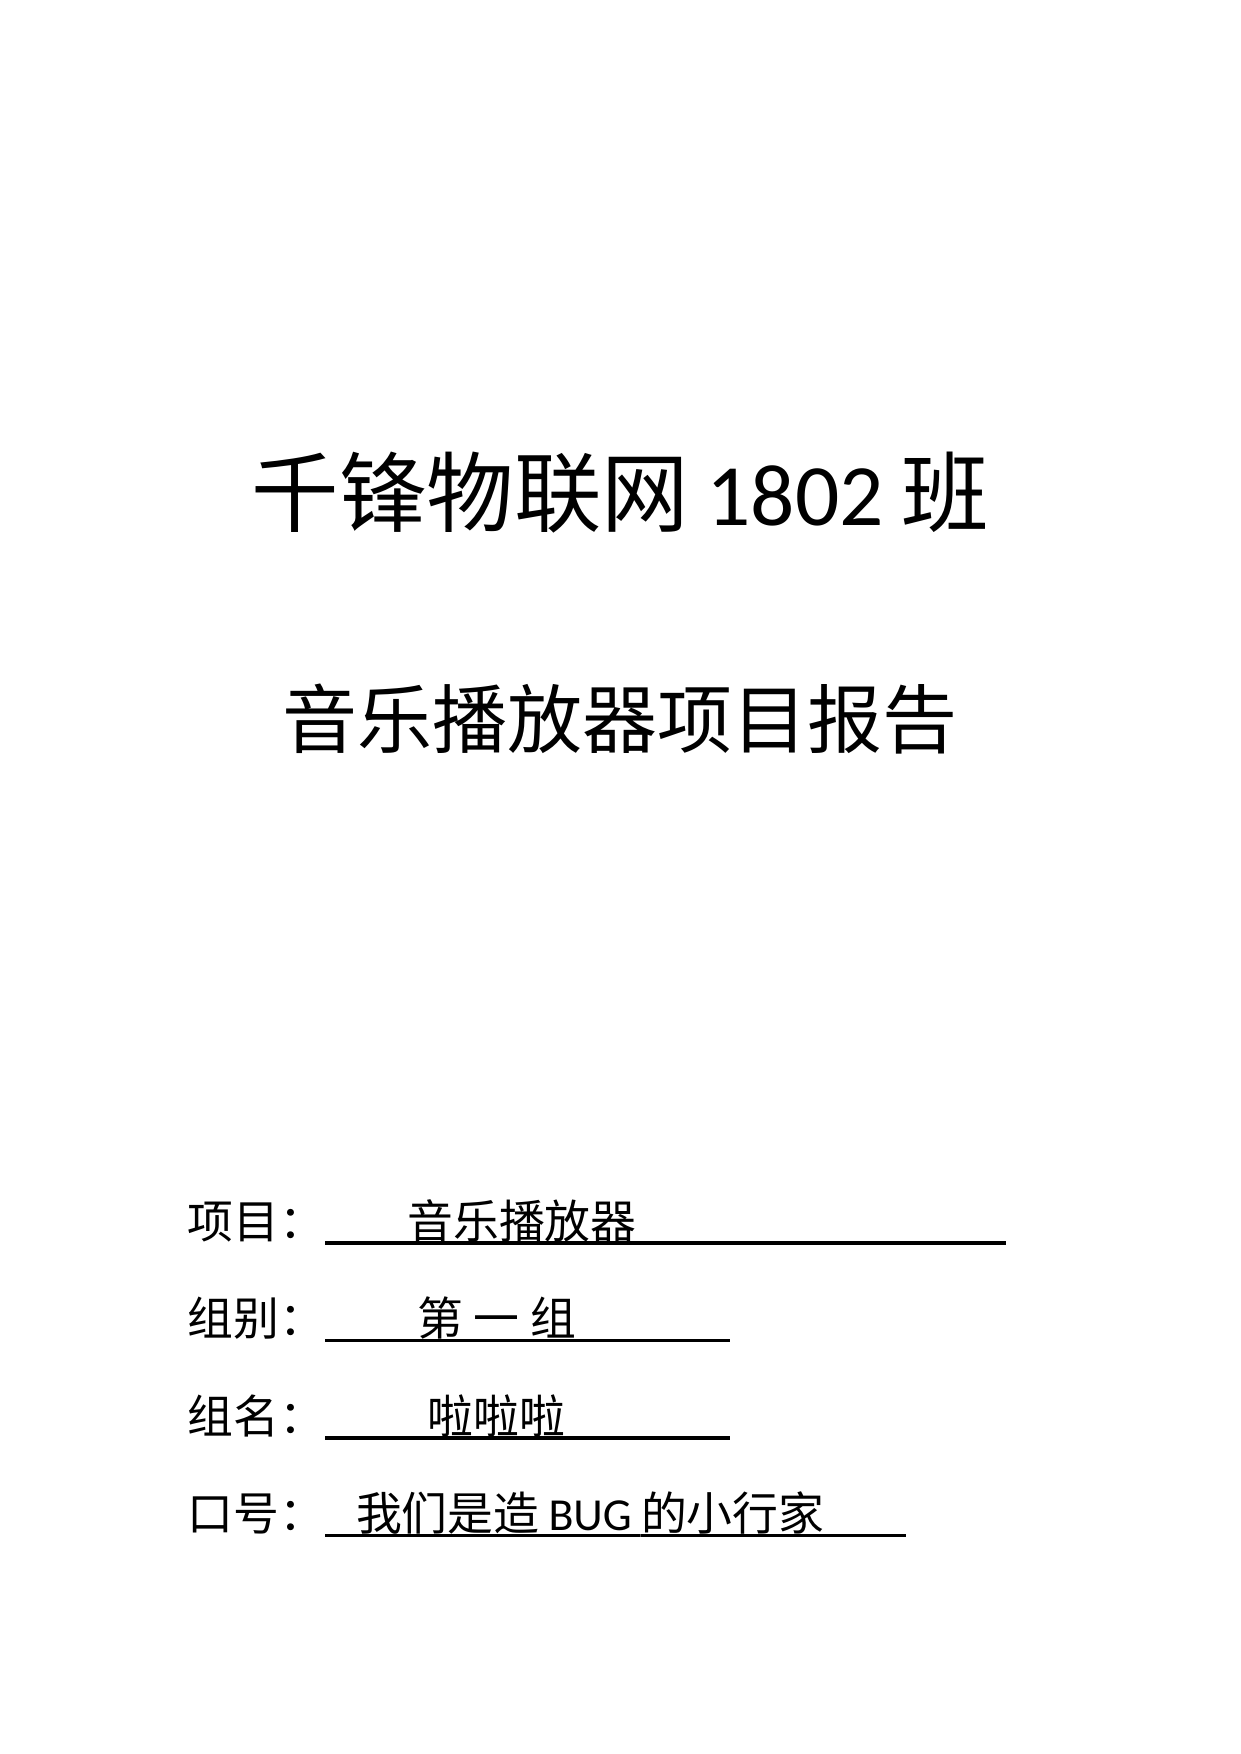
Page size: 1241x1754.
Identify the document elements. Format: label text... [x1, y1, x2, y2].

text 音乐播放器项目报告 [187, 649, 1053, 779]
text 口号： 我们是造BUG的小行家 [187, 1462, 1053, 1559]
text 项目： 音乐播放器 [187, 1169, 1053, 1267]
text 千锋物联网1802班 [187, 422, 1053, 552]
text 组名： 啦啦啦 [187, 1364, 1053, 1462]
text 组别： 第 一 组 [187, 1267, 1053, 1364]
